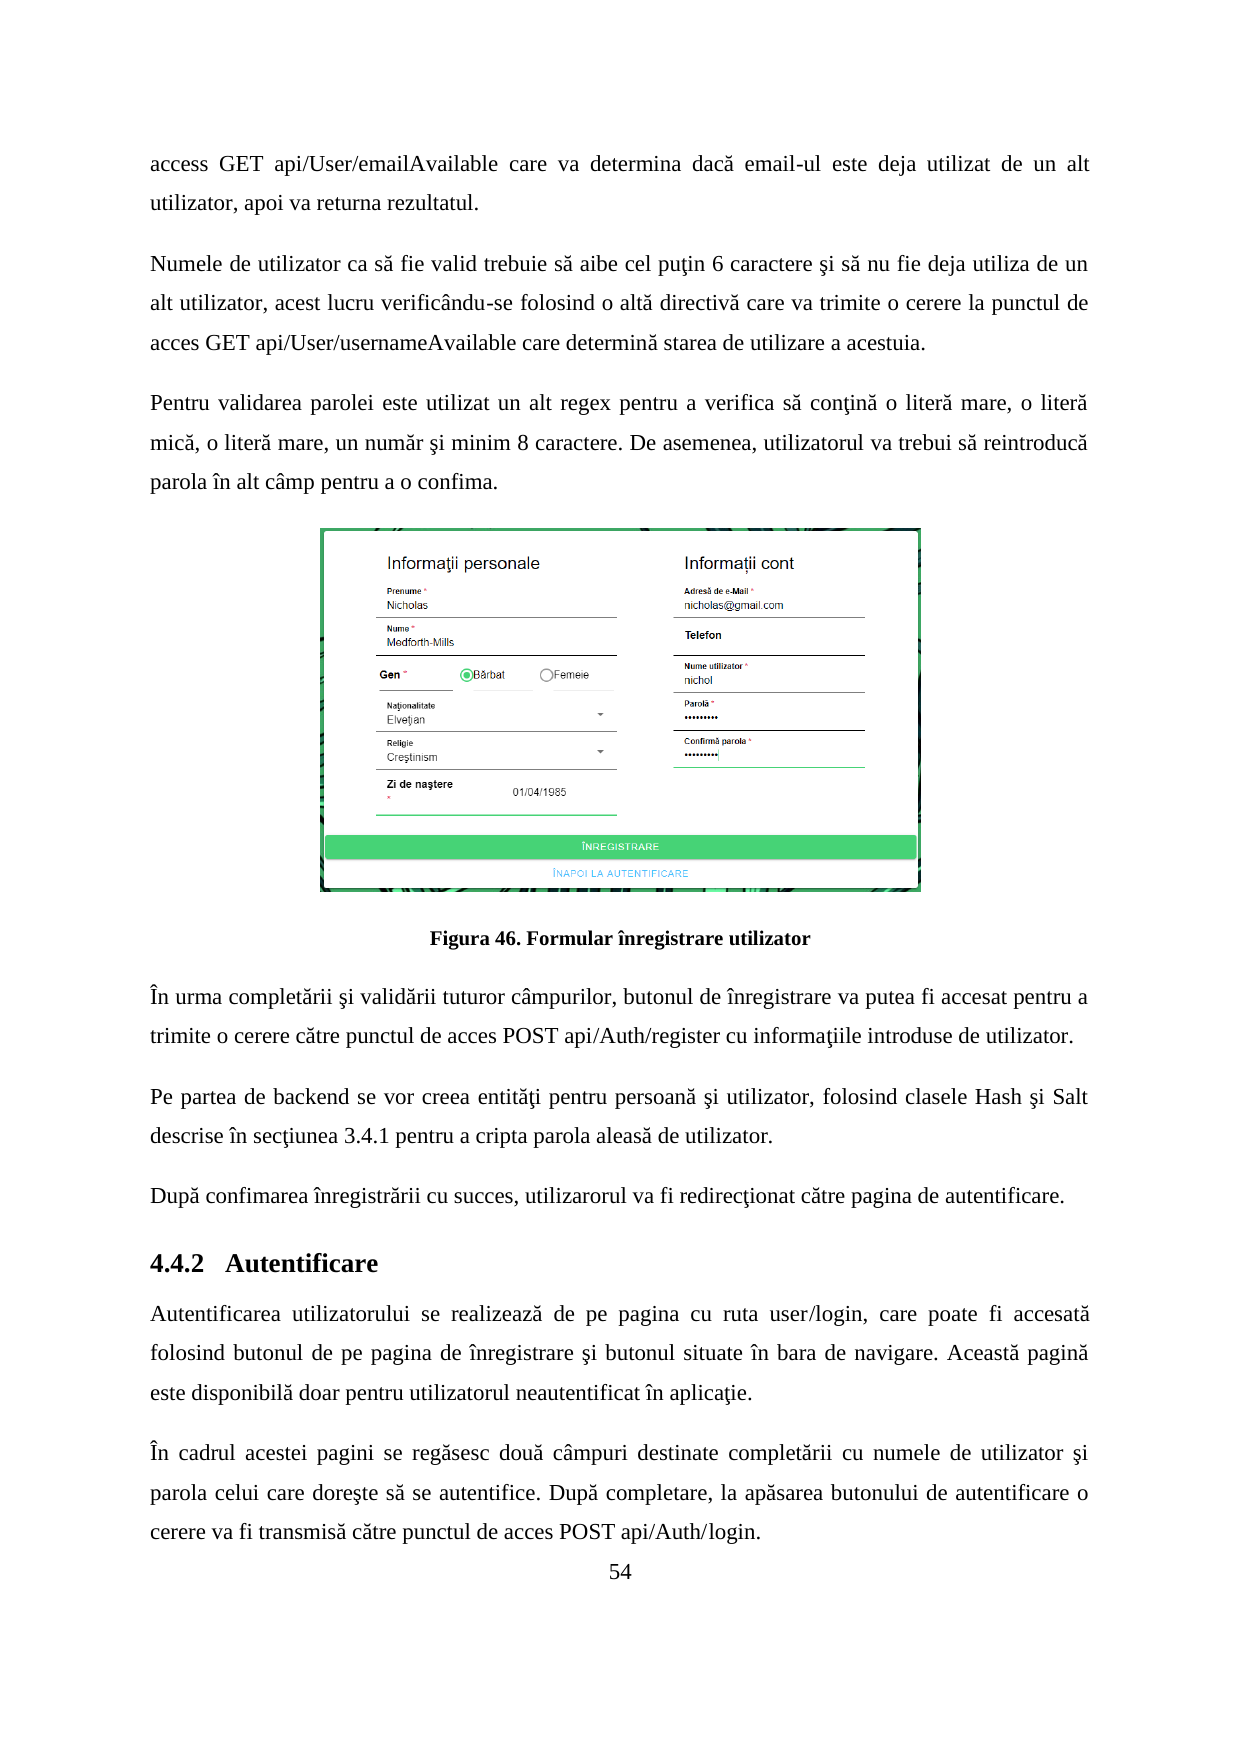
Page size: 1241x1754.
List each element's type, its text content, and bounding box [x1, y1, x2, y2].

text Pentru validarea parolei este utilizat un alt regex pentru a verifica să conţină o literă mare, o literă mică, o literă mare, un număr şi minim 8 caractere. De asemenea, utilizatorul va trebui să reintroducă parola în alt câmp pentru a o confima. [150, 389, 1090, 494]
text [150, 150, 1090, 216]
text În urma completării şi validării tuturor câmpurilor, butonul de înregistrare va putea fi accesat pentru a trimite o cerere către punctul de acces POST api/Auth/register cu informaţiile introduse de utilizator. [150, 983, 1090, 1049]
text Pe partea de backend se vor creea entităţi pentru persoană şi utilizator, folosind clasele Hash şi Salt descrise în secţiunea 3.4.1 pentru a cripta parola aleasă de utilizator. [150, 1083, 1090, 1148]
picture [320, 528, 921, 892]
text Numele de utilizator ca să fie valid trebuie să aibe cel puţin 6 caractere şi să nu fie deja utiliza de un alt utilizator, acest lucru verificându-se folosind o altă directivă care va trimite o cerere la punctul de acces GET api/User/usernameAvailable care determină starea de utilizare a acestuia. [150, 250, 1090, 355]
subtitle Autentificare [150, 1247, 1090, 1278]
text În cadrul acestei pagini se regăsesc două câmpuri destinate completării cu numele de utilizator şi parola celui care doreşte să se autentifice. După completare, la apăsarea butonului de autentificare o cerere va fi transmisă către punctul de acces POST api/Auth/login. [150, 1439, 1090, 1544]
text După confimarea înregistrării cu succes, utilizarorul va fi redirecţionat către pagina de autentificare. [150, 1182, 1090, 1209]
text Autentificarea utilizatorului se realizează de pe pagina cu ruta user/login, care poate fi accesată folosind butonul de pe pagina de înregistrare şi butonul situate în bara de navigare. Această pagină este disponibilă doar pentru utilizatorul neautentificat în aplicaţie. [150, 1300, 1090, 1405]
text Figura 46. Formular înregistrare utilizator [150, 926, 1090, 950]
